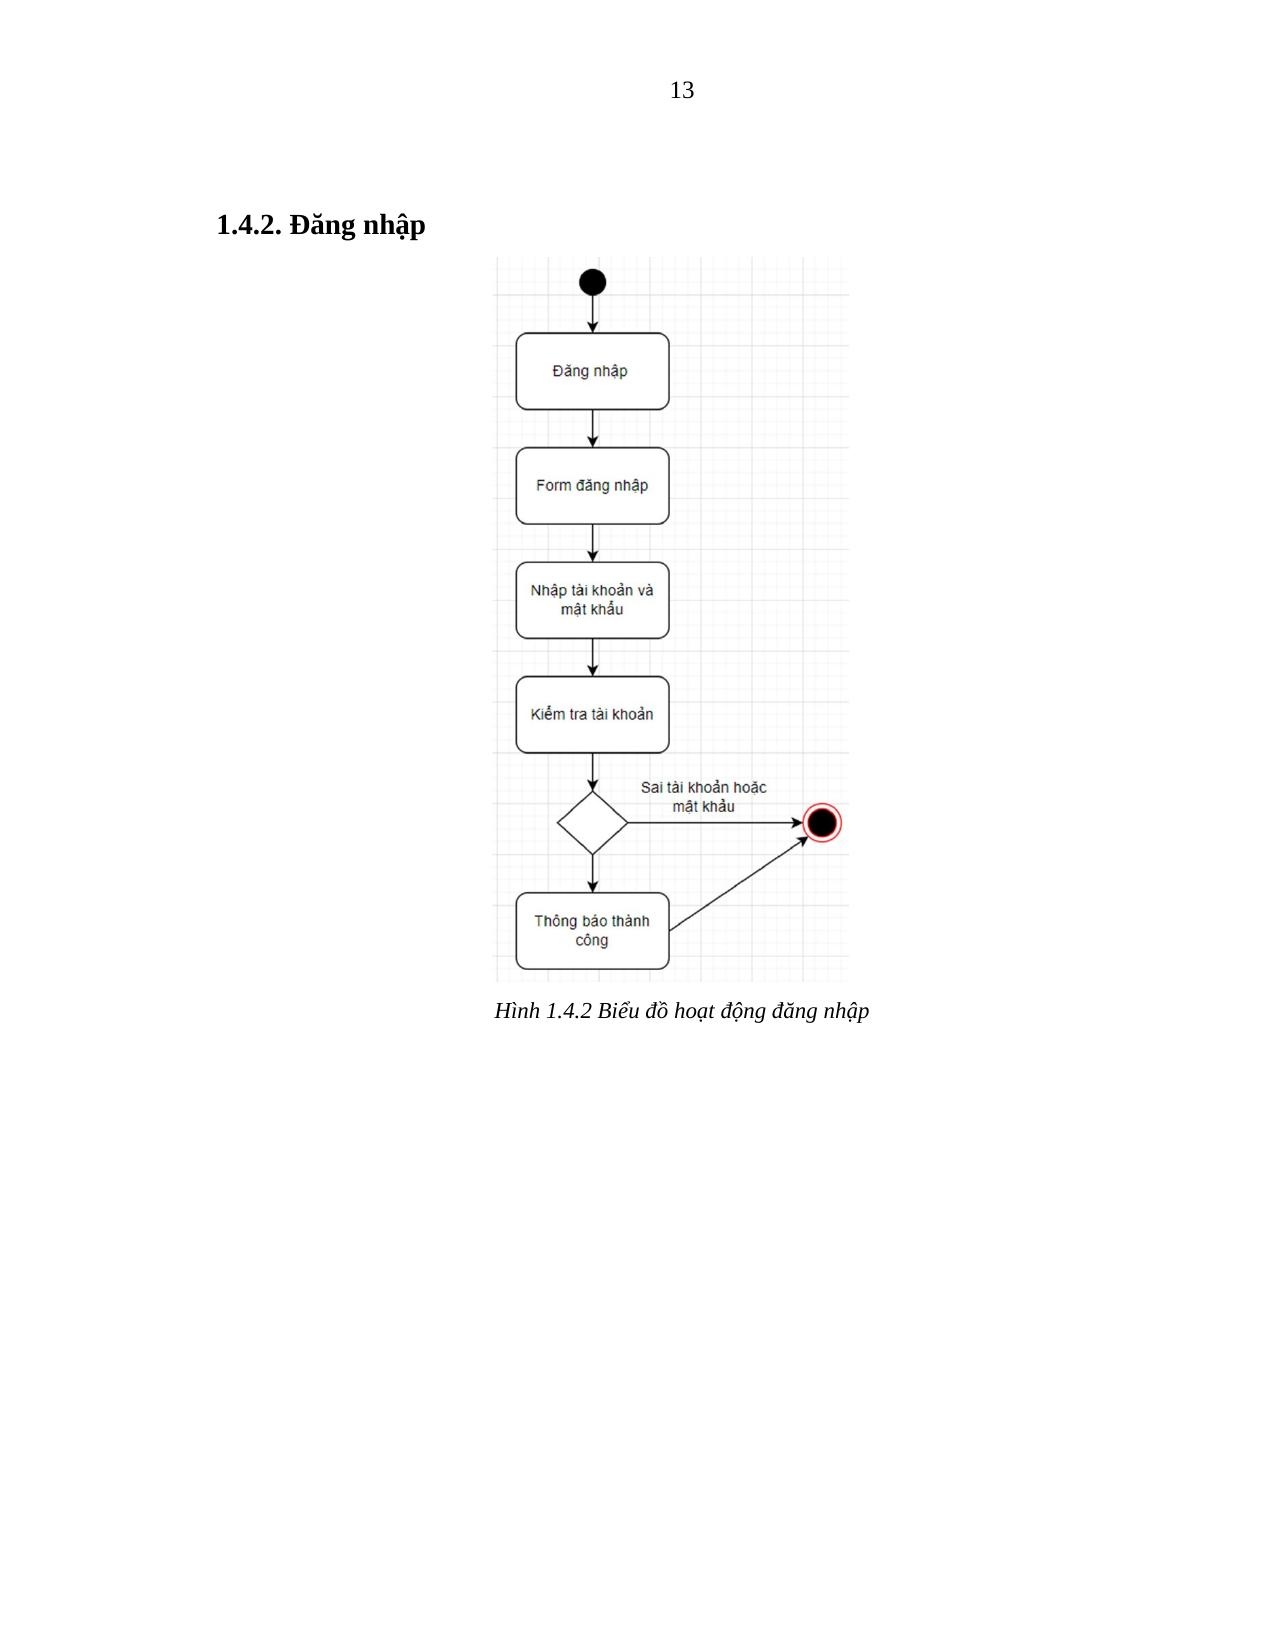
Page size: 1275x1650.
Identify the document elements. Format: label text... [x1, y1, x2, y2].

text Hình 1.4.2 Biểu đồ hoạt động đăng nhập [207, 997, 1157, 1023]
picture [492, 257, 850, 982]
text 1.4.2. Đăng nhập [216, 207, 1126, 240]
